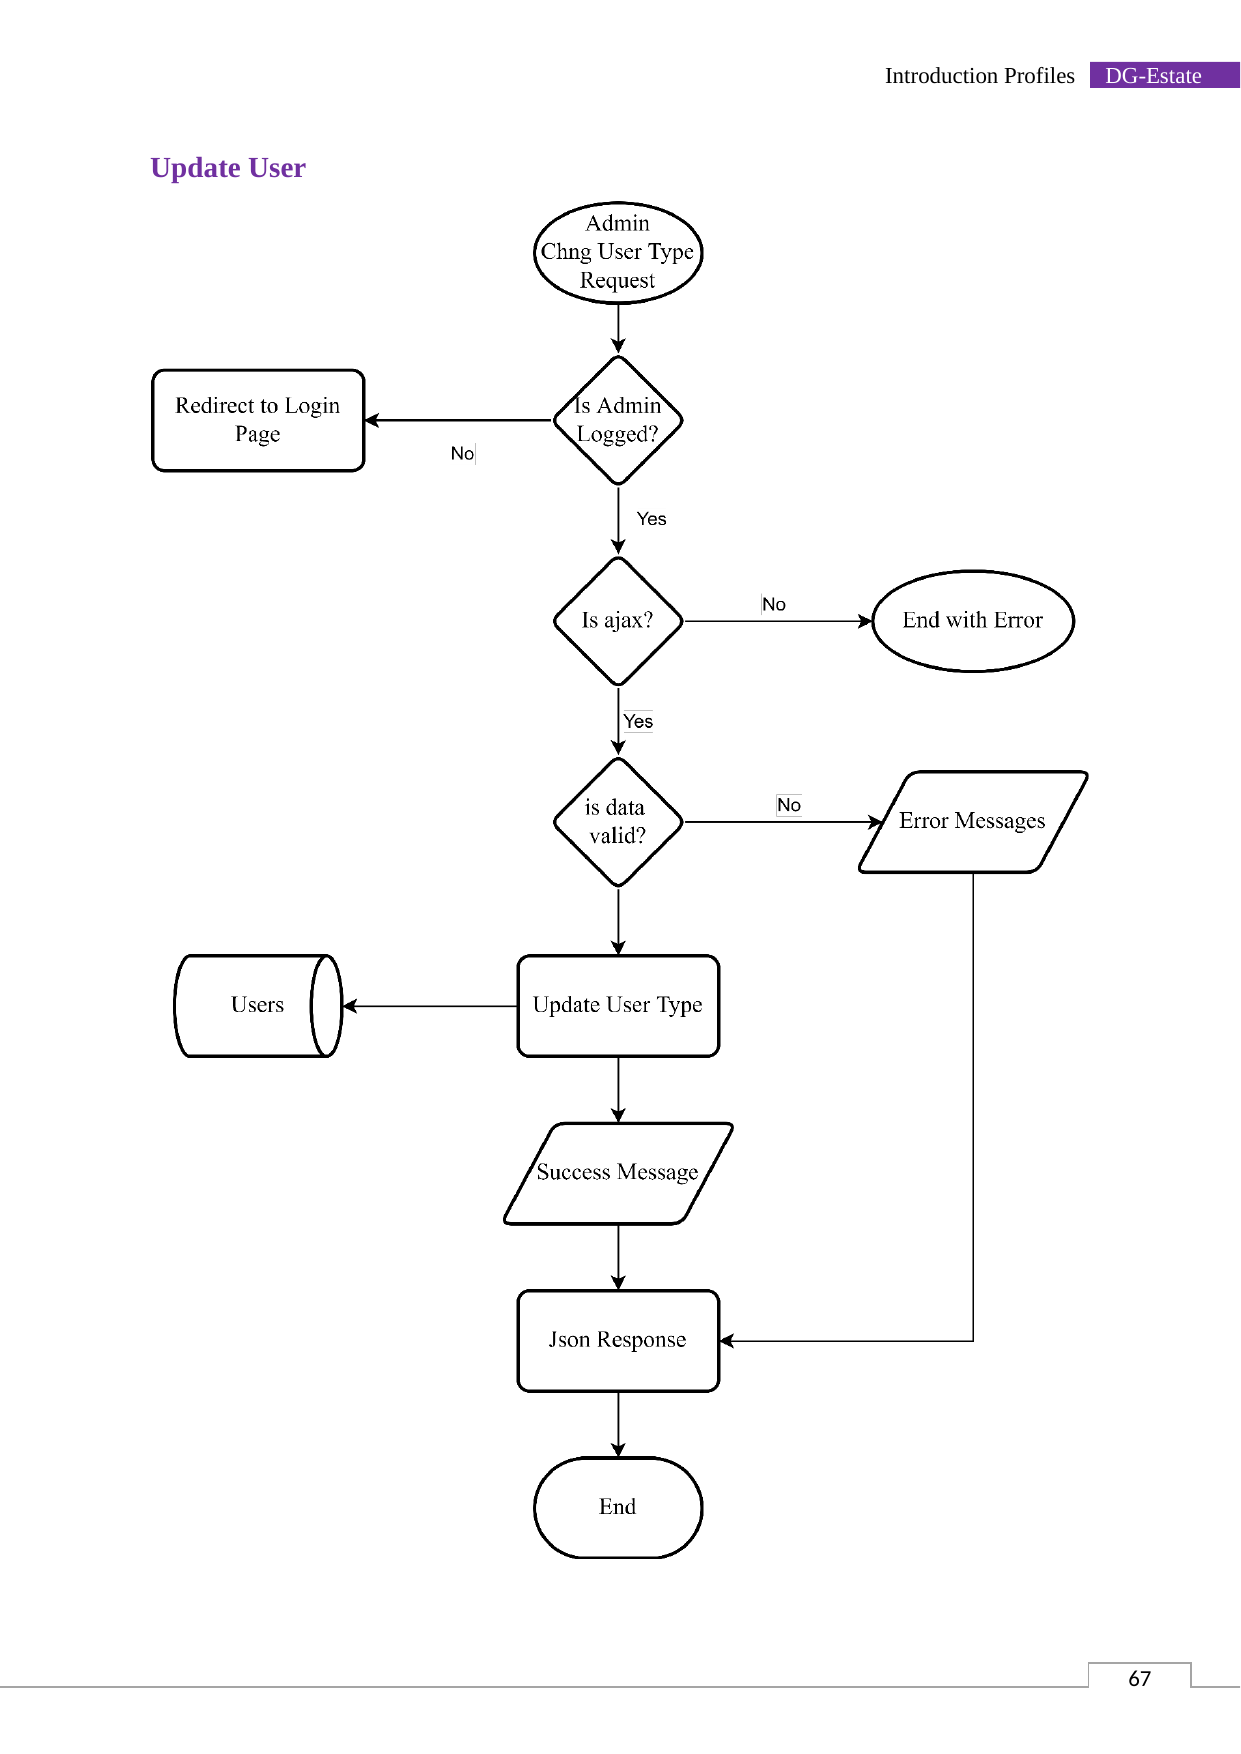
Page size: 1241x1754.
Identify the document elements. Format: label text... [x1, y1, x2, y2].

picture [150, 200, 1091, 1559]
title Update User [150, 150, 1090, 183]
